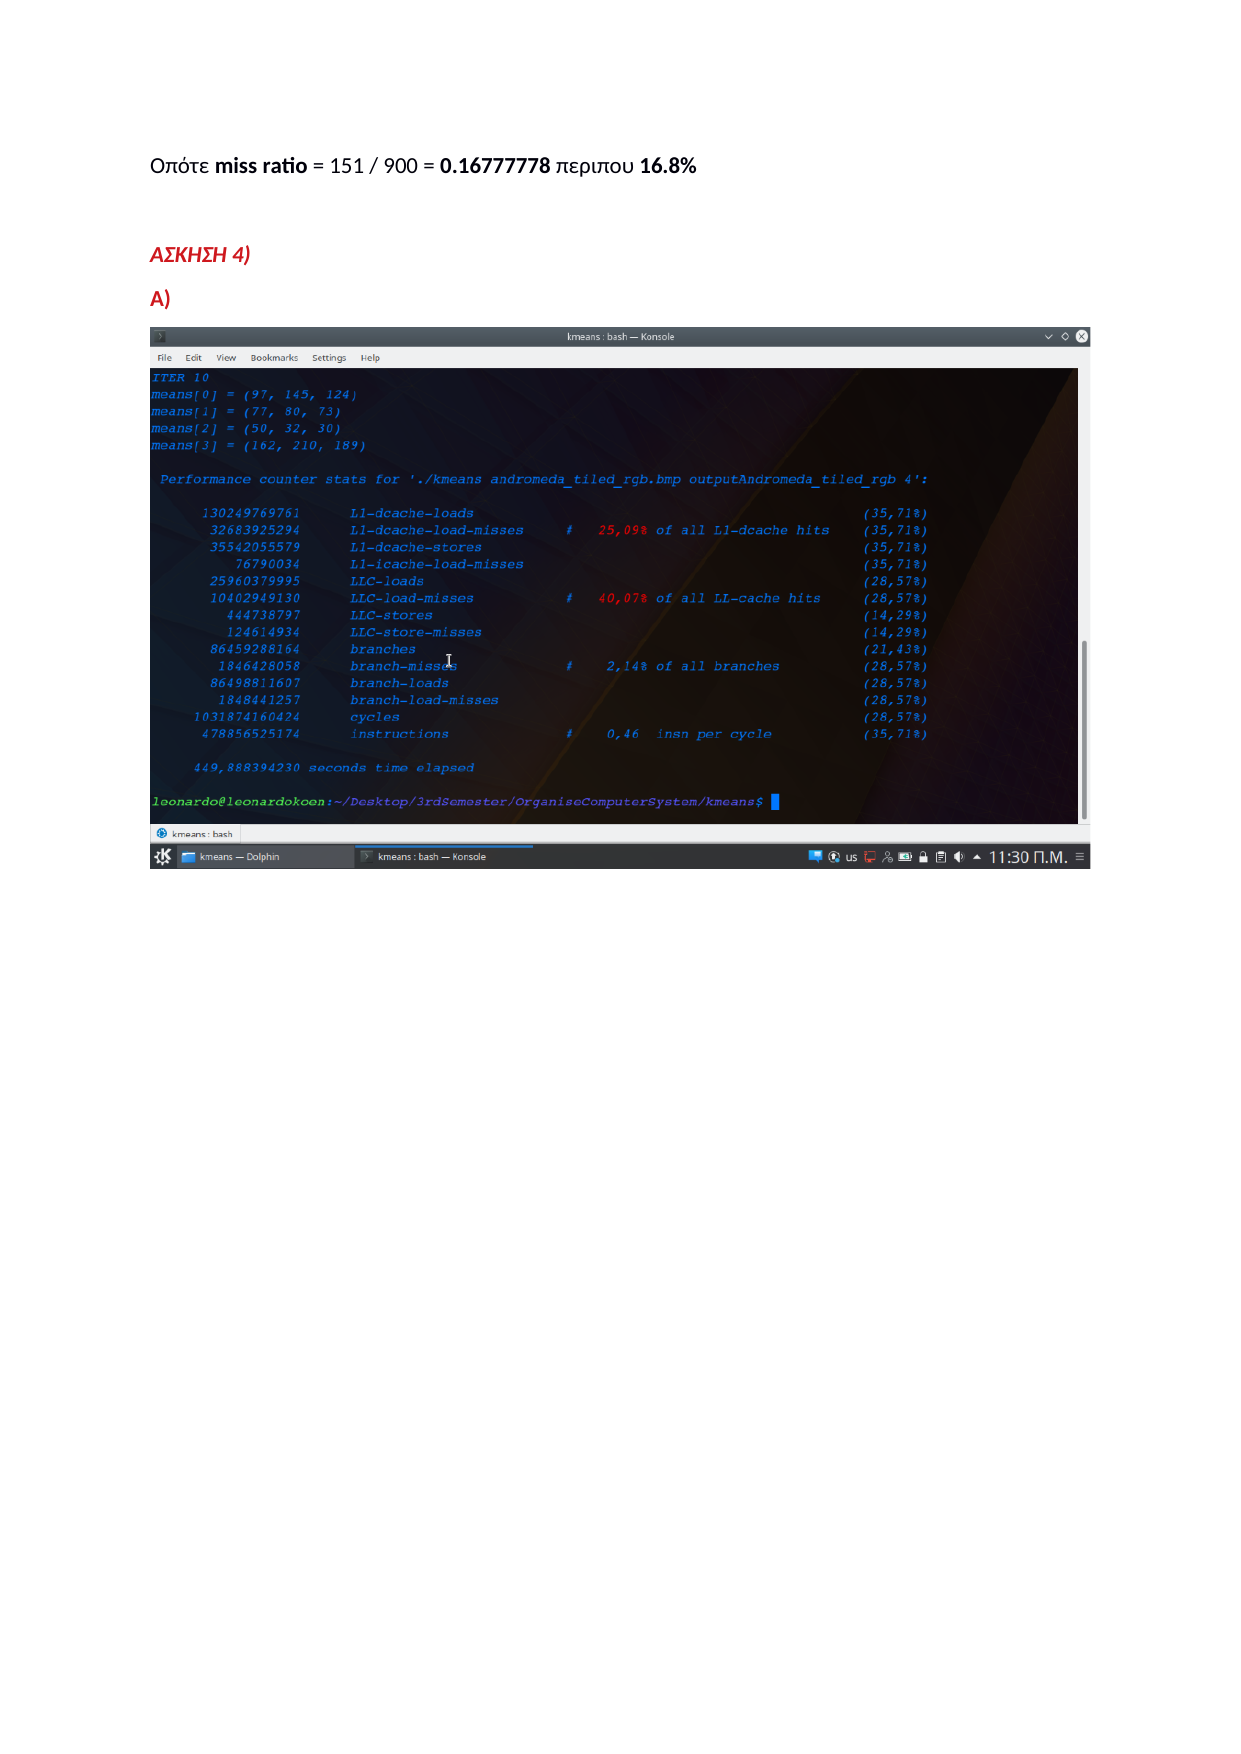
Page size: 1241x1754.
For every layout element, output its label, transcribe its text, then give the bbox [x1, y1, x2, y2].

picture [150, 327, 1091, 869]
text ΑΣΚΗΣΗ 4) [150, 238, 1090, 268]
text Οπότε miss ratio = 151 / 900 = 0.16777778 περιπου 16.8% [150, 150, 1090, 180]
text Α) [150, 283, 1090, 312]
